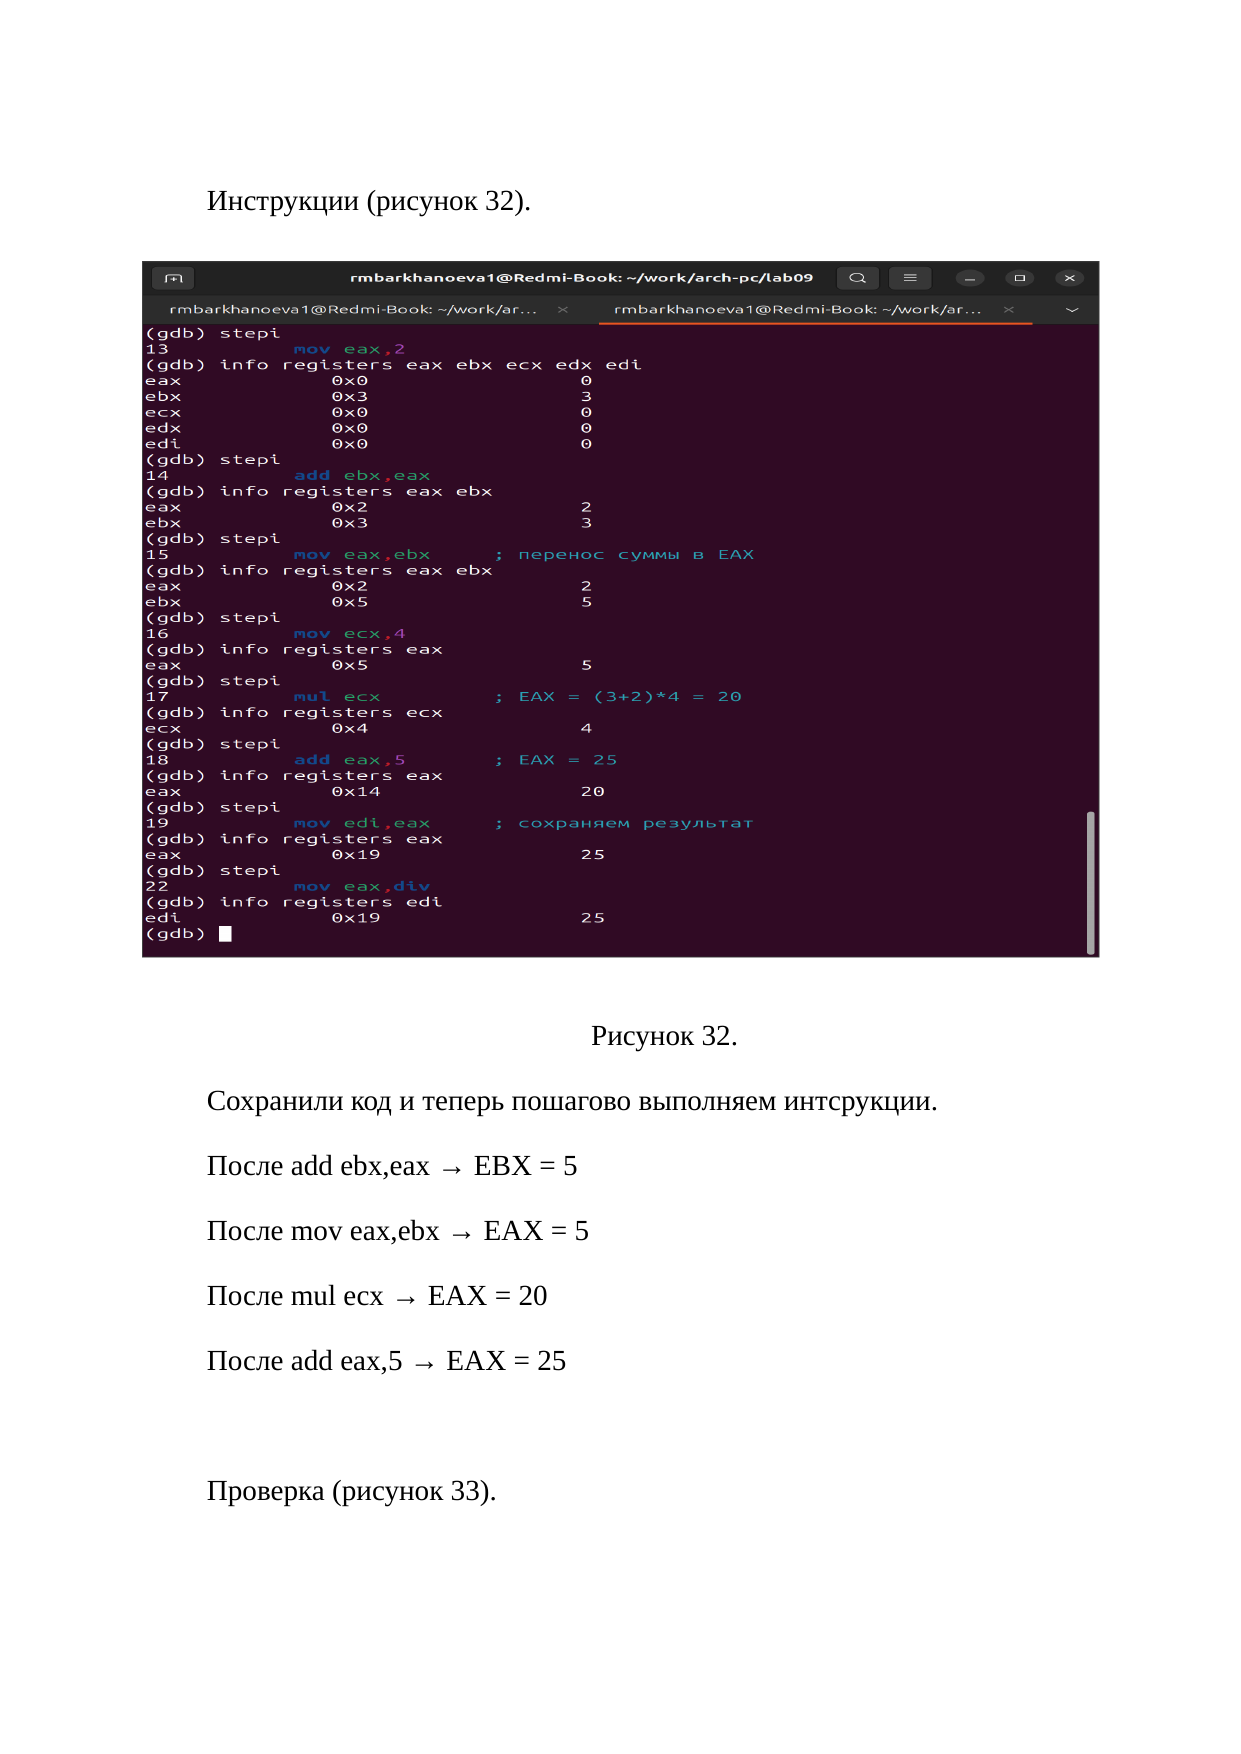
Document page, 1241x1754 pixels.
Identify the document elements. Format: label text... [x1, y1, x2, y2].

text После mul ecx → EAX = 20 [118, 1278, 1122, 1312]
text После mov eax,ebx → EAX = 5 [118, 1213, 1122, 1247]
text Рисунок 32. [118, 971, 1122, 1052]
text Инструкции (рисунок 32). [118, 183, 1122, 217]
text После add eax,5 → EAX = 25 [118, 1343, 1122, 1377]
picture [118, 248, 1123, 971]
text Проверка (рисунок 33). [118, 1473, 1122, 1506]
text После add ebx,eax → EBX = 5 [118, 1148, 1122, 1182]
text Сохранили код и теперь пошагово выполняем интсрукции. [118, 1083, 1122, 1117]
